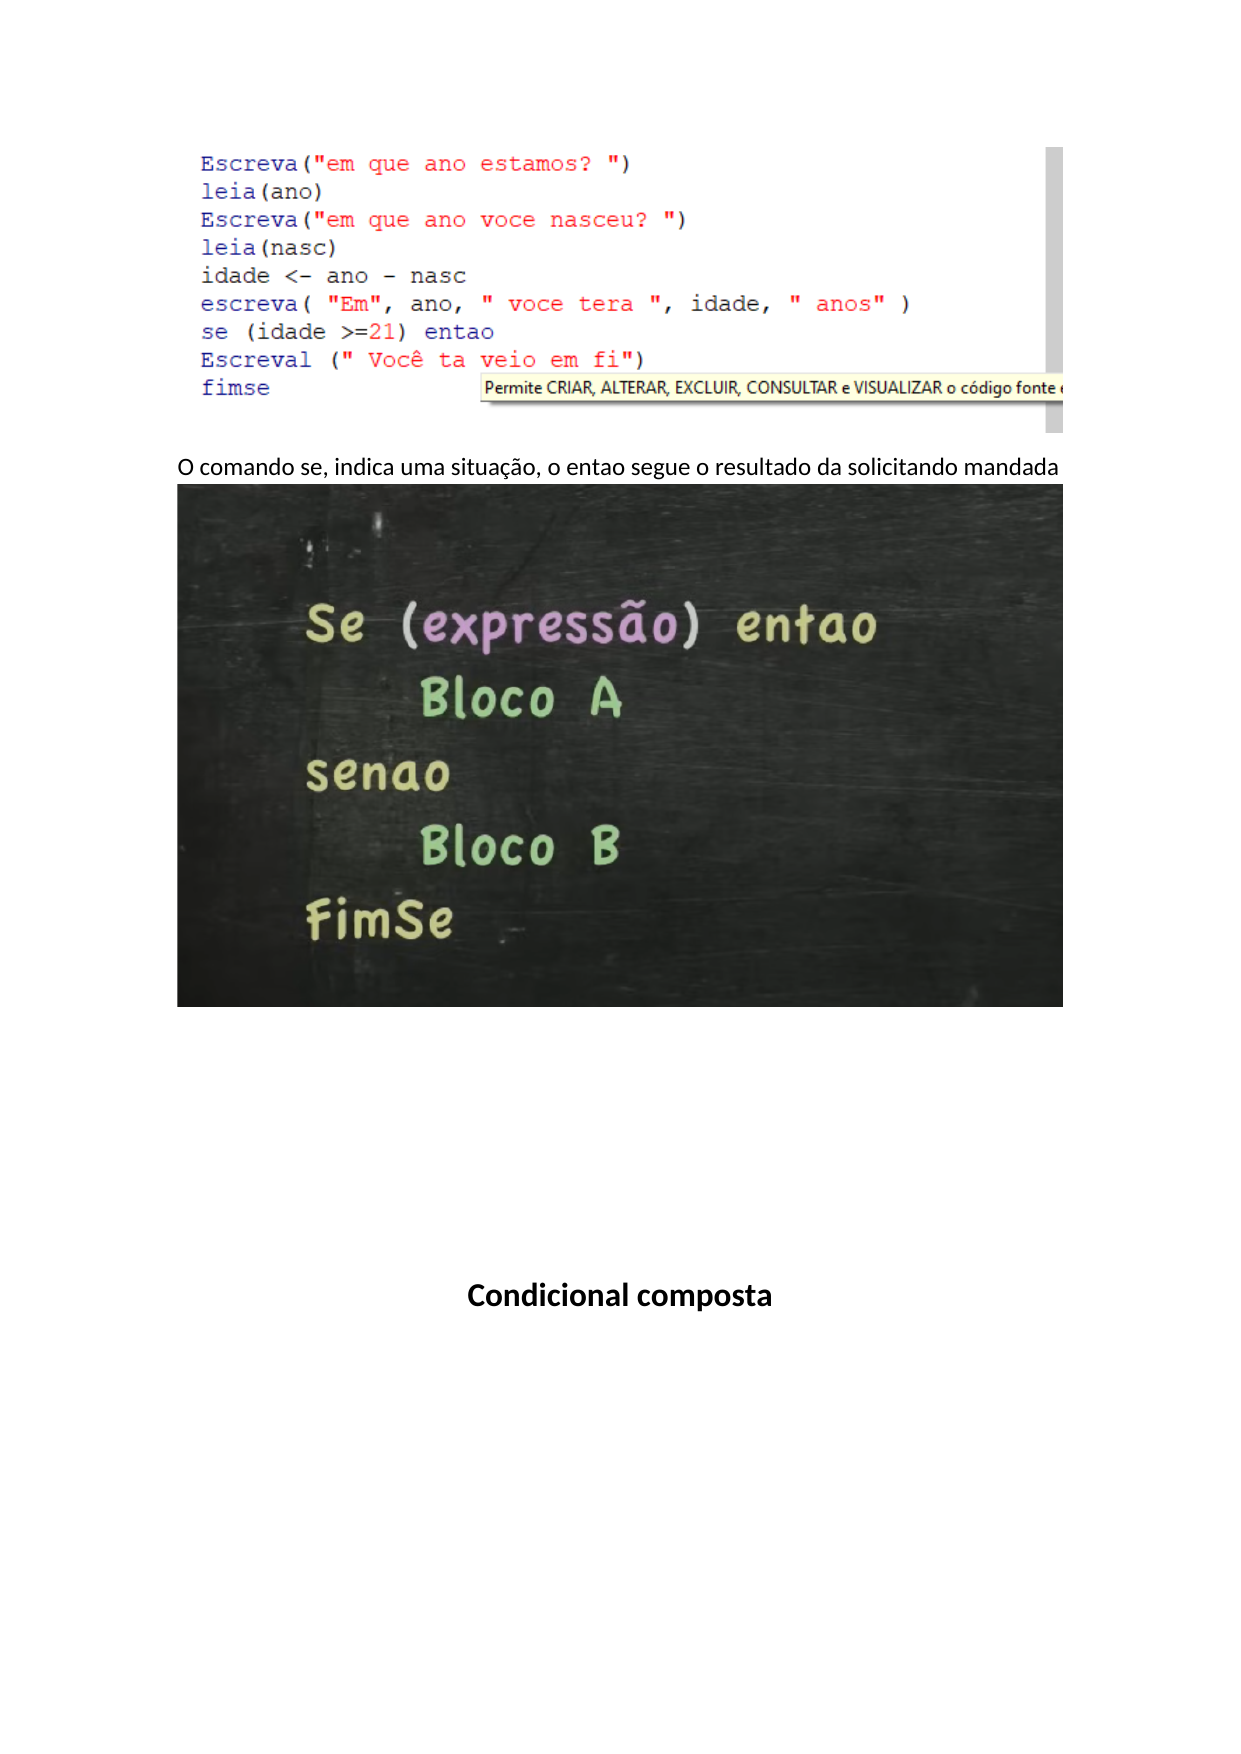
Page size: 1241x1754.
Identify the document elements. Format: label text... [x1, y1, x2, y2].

picture [177, 147, 1063, 433]
text O comando se, indica uma situação, o entao segue o resultado da solicitando mandada [177, 451, 1063, 484]
text Condicional composta [177, 1273, 1063, 1314]
picture [177, 484, 1063, 1007]
